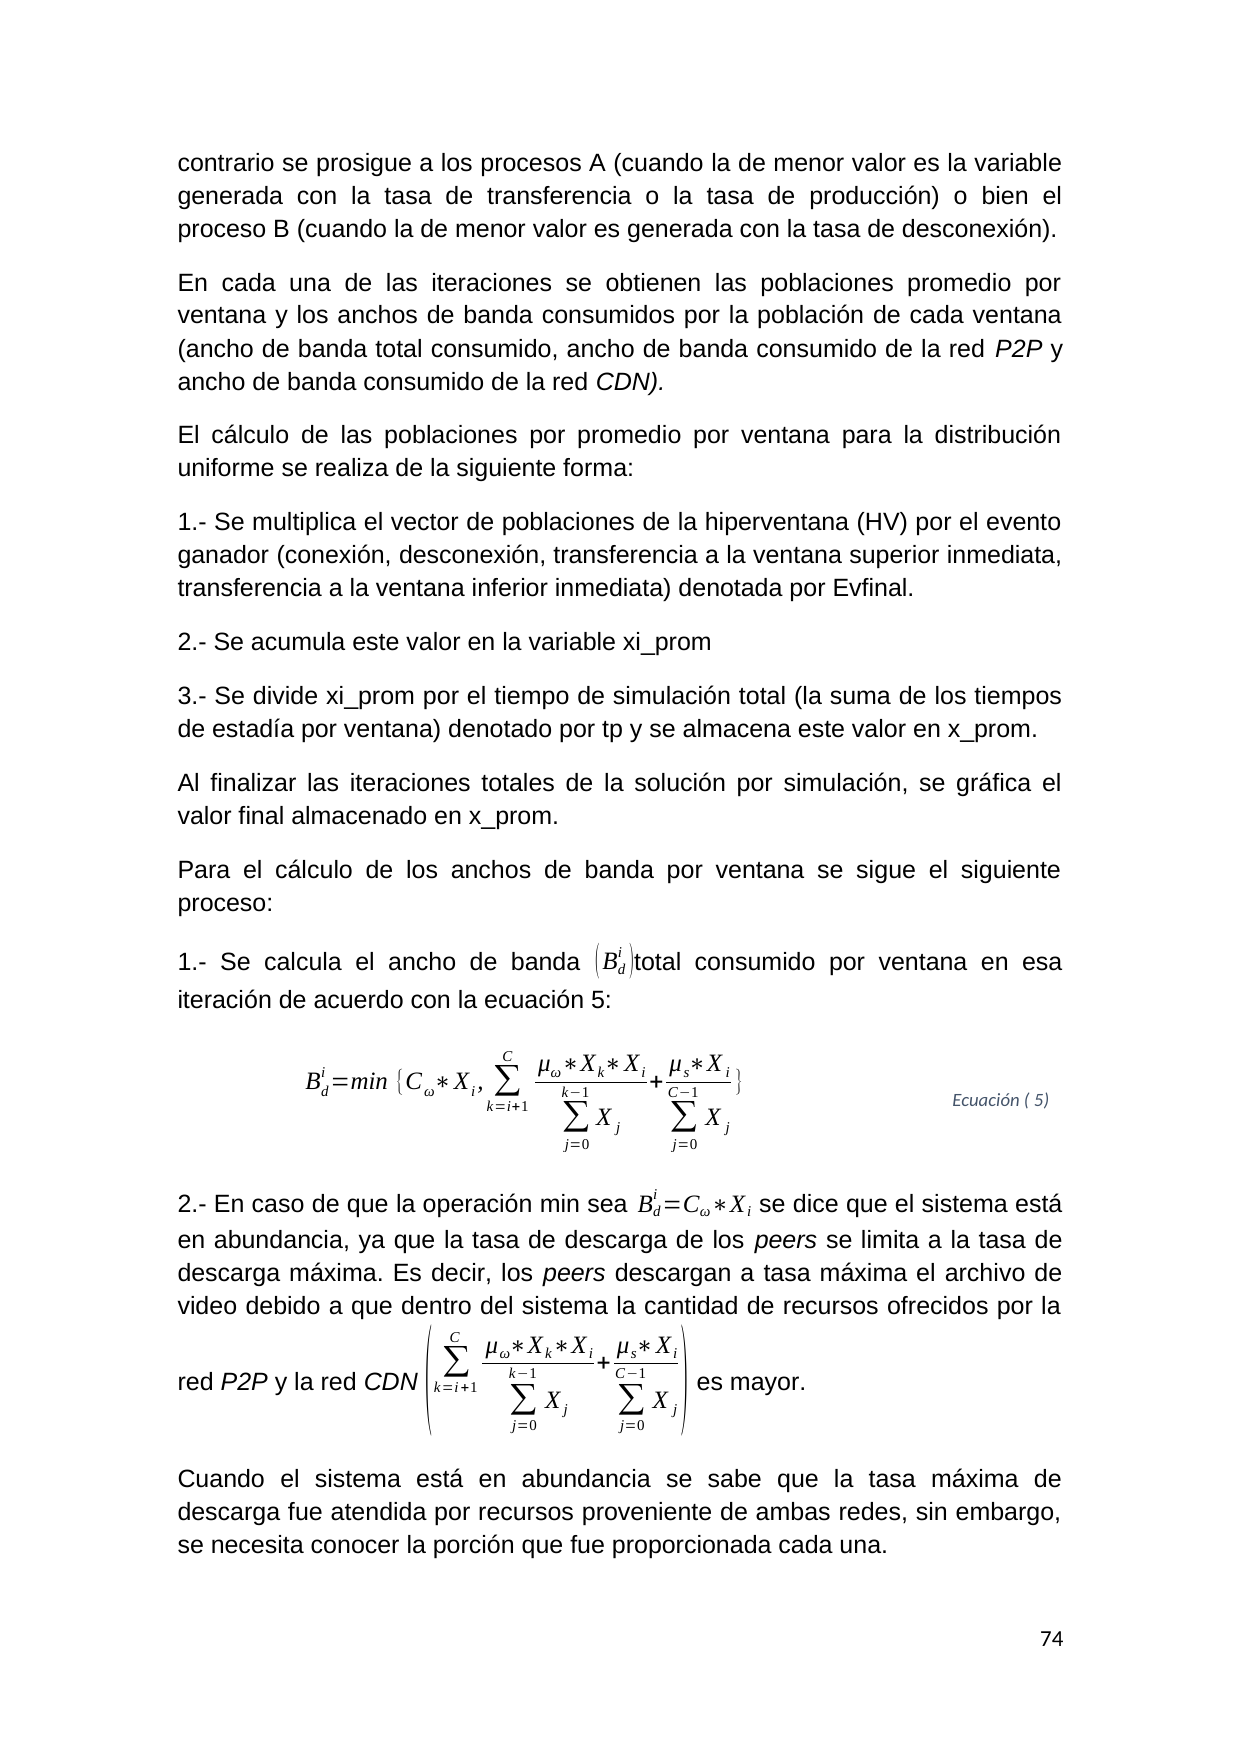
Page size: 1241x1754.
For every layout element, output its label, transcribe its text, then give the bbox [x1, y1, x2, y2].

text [177, 148, 1063, 242]
text 1.- Se multiplica el vector de poblaciones de la hiperventana (HV) por el evento ganador (conexión, desconexión, transferencia a la ventana superior inmediata, transferencia a la ventana inferior inmediata) denotada por Evfinal. [177, 507, 1063, 602]
text Cuando el sistema está en abundancia se sabe que la tasa máxima de descarga fue atendida por recursos proveniente de ambas redes, sin embargo, se necesita conocer la porción que fue proporcionada cada una. [177, 1464, 1063, 1558]
text Al finalizar las iteraciones totales de la solución por simulación, se gráfica el valor final almacenado en x_prom. [177, 768, 1063, 830]
text En cada una de las iteraciones se obtienen las poblaciones promedio por ventana y los anchos de banda consumidos por la población de cada ventana (ancho de banda total consumido, ancho de banda consumido de la red P2P y ancho de banda consumido de la red CDN). [177, 267, 1063, 395]
text 2.- En caso de que la operación min sea se dice que el sistema está en abundancia, ya que la tasa de descarga de los peers se limita a la tasa de descarga máxima. Es decir, los peers descargan a tasa máxima el archivo de video debido a que dentro del sistema la cantidad de recursos ofrecidos por la red P2P y la red CDN es mayor. [177, 1186, 1063, 1439]
text 1.- Se calcula el ancho de banda total consumido por ventana en esa iteración de acuerdo con la ecuación 5: [177, 942, 1063, 1013]
table_header [177, 1039, 871, 1186]
text Para el cálculo de los anchos de banda por ventana se sigue el siguiente proceso: [177, 855, 1063, 917]
text El cálculo de las poblaciones por promedio por ventana para la distribución uniforme se realiza de la siguiente forma: [177, 420, 1063, 482]
text 3.- Se divide xi_prom por el tiempo de simulación total (la suma de los tiempos de estadía por ventana) denotado por tp y se almacena este valor en x_prom. [177, 681, 1063, 743]
text 2.- Se acumula este valor en la variable xi_prom [177, 627, 1063, 656]
